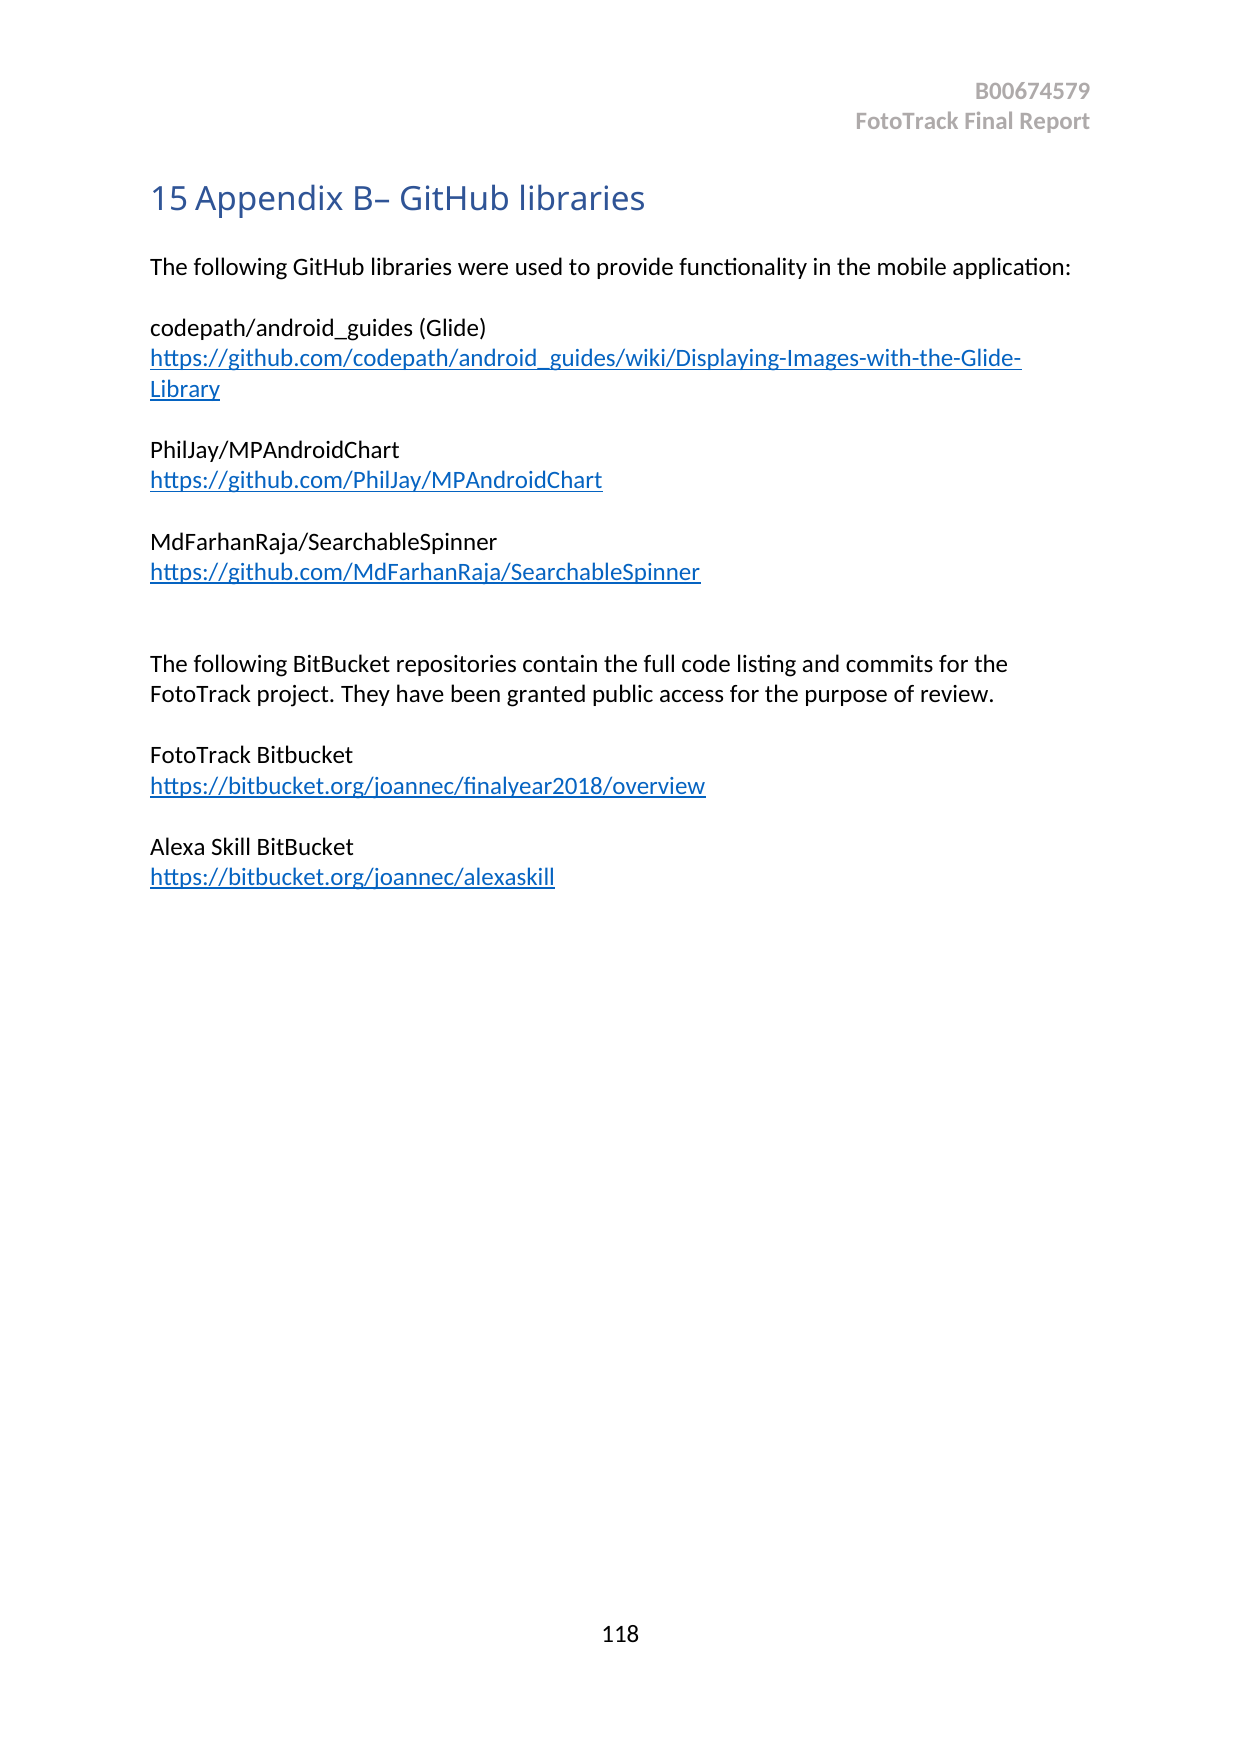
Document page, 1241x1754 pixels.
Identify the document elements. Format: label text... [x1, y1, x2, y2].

text The following BitBucket repositories contain the full code listing and commits for the FotoTrack project. They have been granted public access for the purpose of review. [150, 648, 1090, 709]
text https://bitbucket.org/joannec/finalyear2018/overview [150, 770, 1090, 800]
text https://bitbucket.org/joannec/alexaskill [150, 861, 1090, 892]
text FotoTrack Bitbucket [150, 739, 1090, 770]
text The following GitHub libraries were used to provide functionality in the mobile application: [150, 251, 1090, 281]
text Alexa Skill BitBucket [150, 831, 1090, 861]
text MdFarhanRaja/SearchableSpinner [150, 526, 1090, 556]
text PhilJay/MPAndroidChart [150, 434, 1090, 464]
text https://github.com/MdFarhanRaja/SearchableSpinner [150, 556, 1090, 587]
subtitle Appendix B– GitHub libraries [150, 175, 1090, 220]
text https://github.com/PhilJay/MPAndroidChart [150, 464, 1090, 495]
text codepath/android_guides (Glide) [150, 312, 1090, 342]
text https://github.com/codepath/android_guides/wiki/Displaying-Images-with-the-Glide-Library [150, 342, 1090, 403]
